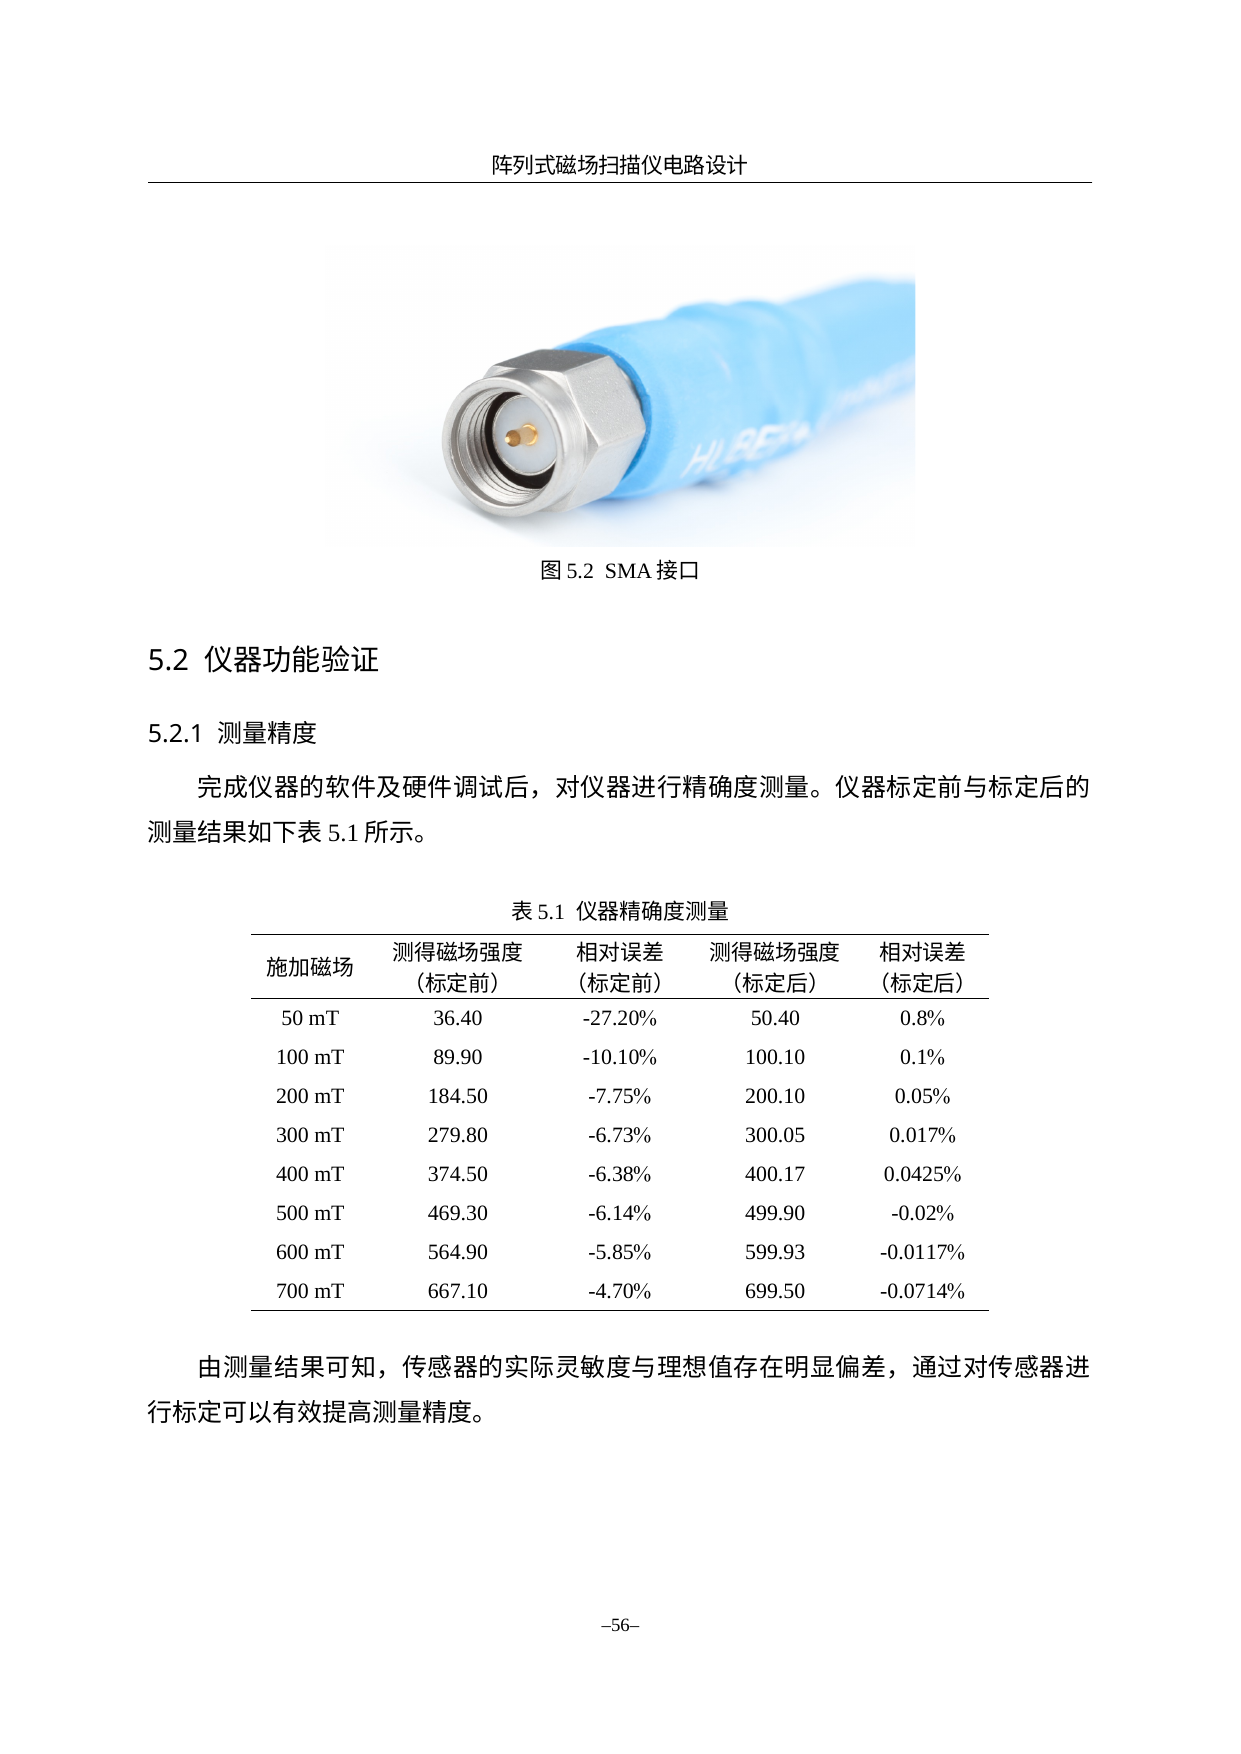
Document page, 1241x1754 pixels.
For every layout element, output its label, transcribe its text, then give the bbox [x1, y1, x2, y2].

table_header 相对误差（标定前） [546, 935, 694, 998]
table_cell 100 mT [251, 1037, 369, 1076]
table_cell 0.05 [856, 1076, 989, 1115]
table_cell 184.50 [369, 1076, 546, 1115]
text 由测量结果可知，传感器的实际灵敏度与理想值存在明显偏差，通过对传感器进行标定可以有效提高测量精度。 [148, 1347, 1092, 1429]
table_cell 0.1 [856, 1037, 989, 1076]
table_cell 400.17 [694, 1154, 856, 1193]
table_cell 400 mT [251, 1154, 369, 1193]
table_cell 300 mT [251, 1115, 369, 1154]
table_cell -7.75 [546, 1076, 694, 1115]
table_cell 50.40 [694, 999, 856, 1037]
text 图5.2 SMA接口 [148, 553, 1092, 585]
table_cell 0.0425 [856, 1154, 989, 1193]
table_header 测得磁场强度（标定前） [369, 935, 546, 998]
table_cell 699.50 [694, 1271, 856, 1310]
table_cell 469.30 [369, 1193, 546, 1232]
table_cell -6.14 [546, 1193, 694, 1232]
table_cell -4.70 [546, 1271, 694, 1310]
table_cell 500 mT [251, 1193, 369, 1232]
table_header 施加磁场 [251, 935, 369, 998]
table_cell -27.20 [546, 999, 694, 1037]
table_cell -6.38 [546, 1154, 694, 1193]
table_cell 374.50 [369, 1154, 546, 1193]
table_cell 200.10 [694, 1076, 856, 1115]
table_cell 599.93 [694, 1232, 856, 1271]
table_cell 667.10 [369, 1271, 546, 1310]
table_header 相对误差（标定后） [856, 935, 989, 998]
table_cell 89.90 [369, 1037, 546, 1076]
table_cell 600 mT [251, 1232, 369, 1271]
table_cell 0.017 [856, 1115, 989, 1154]
table_cell 700 mT [251, 1271, 369, 1310]
table_cell -6.73 [546, 1115, 694, 1154]
subtitle 5.2.1 测量精度 [148, 713, 1092, 749]
table_cell 300.05 [694, 1115, 856, 1154]
table_cell -0.02 [856, 1193, 989, 1232]
table_cell 50 mT [251, 999, 369, 1037]
table_cell -5.85 [546, 1232, 694, 1271]
table_cell 564.90 [369, 1232, 546, 1271]
picture [325, 245, 916, 547]
text 完成仪器的软件及硬件调试后，对仪器进行精确度测量。仪器标定前与标定后的测量结果如下表5.1所示。 [148, 767, 1092, 849]
table_cell 0.8 [856, 999, 989, 1037]
table_cell 36.40 [369, 999, 546, 1037]
table_cell 499.90 [694, 1193, 856, 1232]
subtitle 5.2 仪器功能验证 [148, 637, 1092, 679]
table_cell 100.10 [694, 1037, 856, 1076]
table_cell -10.10 [546, 1037, 694, 1076]
table_cell 279.80 [369, 1115, 546, 1154]
table_cell -0.0714 [856, 1271, 989, 1310]
text 表5.1 仪器精确度测量 [148, 894, 1092, 926]
table_cell -0.0117 [856, 1232, 989, 1271]
table_cell 200 mT [251, 1076, 369, 1115]
table_header 测得磁场强度（标定后） [694, 935, 856, 998]
